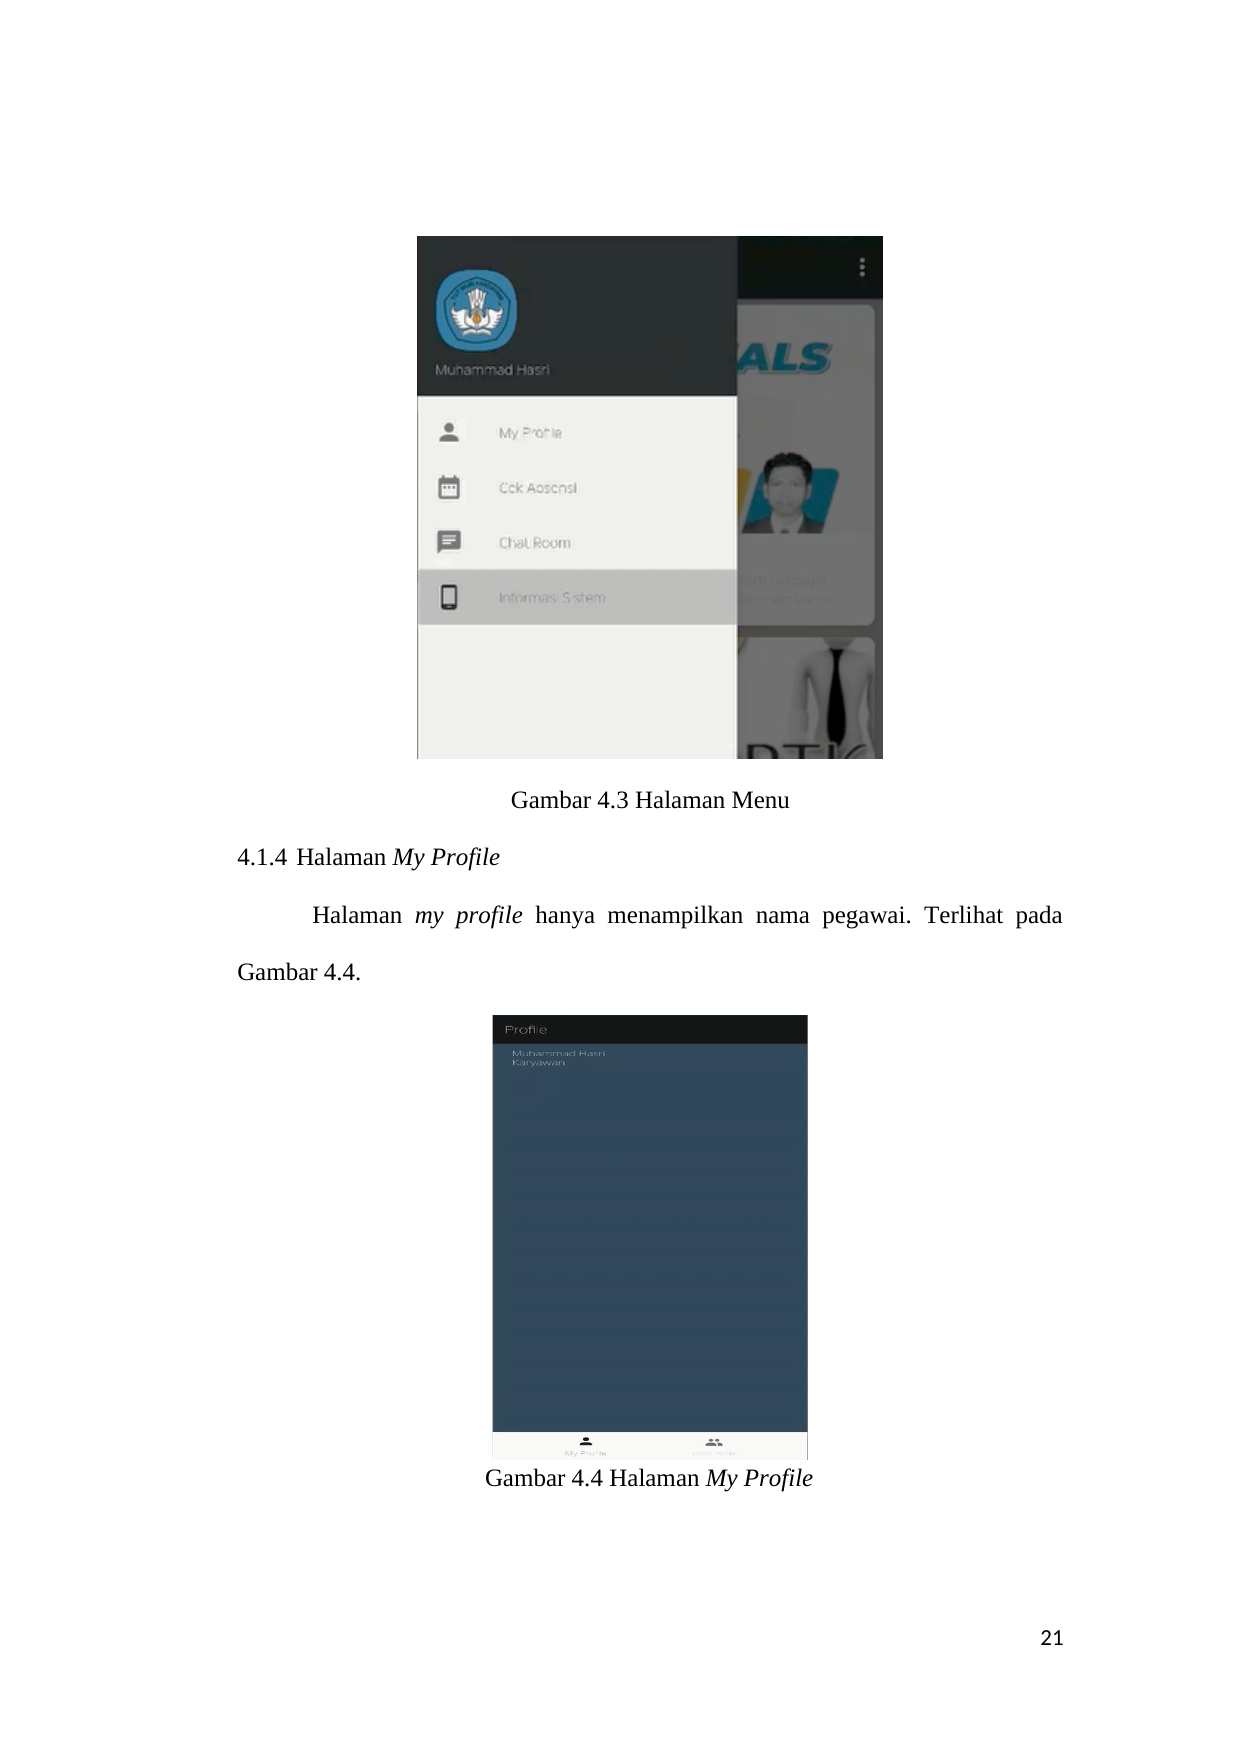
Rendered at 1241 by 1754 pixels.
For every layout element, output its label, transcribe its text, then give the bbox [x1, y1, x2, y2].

text Gambar 4.3 Halaman Menu [237, 785, 1063, 814]
subtitle Halaman My Profile [237, 842, 1063, 871]
picture [492, 1015, 808, 1460]
text Halaman my profile hanya menampilkan nama pegawai. Terlihat pada Gambar 4.4. [237, 900, 1063, 986]
text Gambar 4.4 Halaman My Profile [237, 1463, 1063, 1492]
picture [417, 236, 883, 759]
